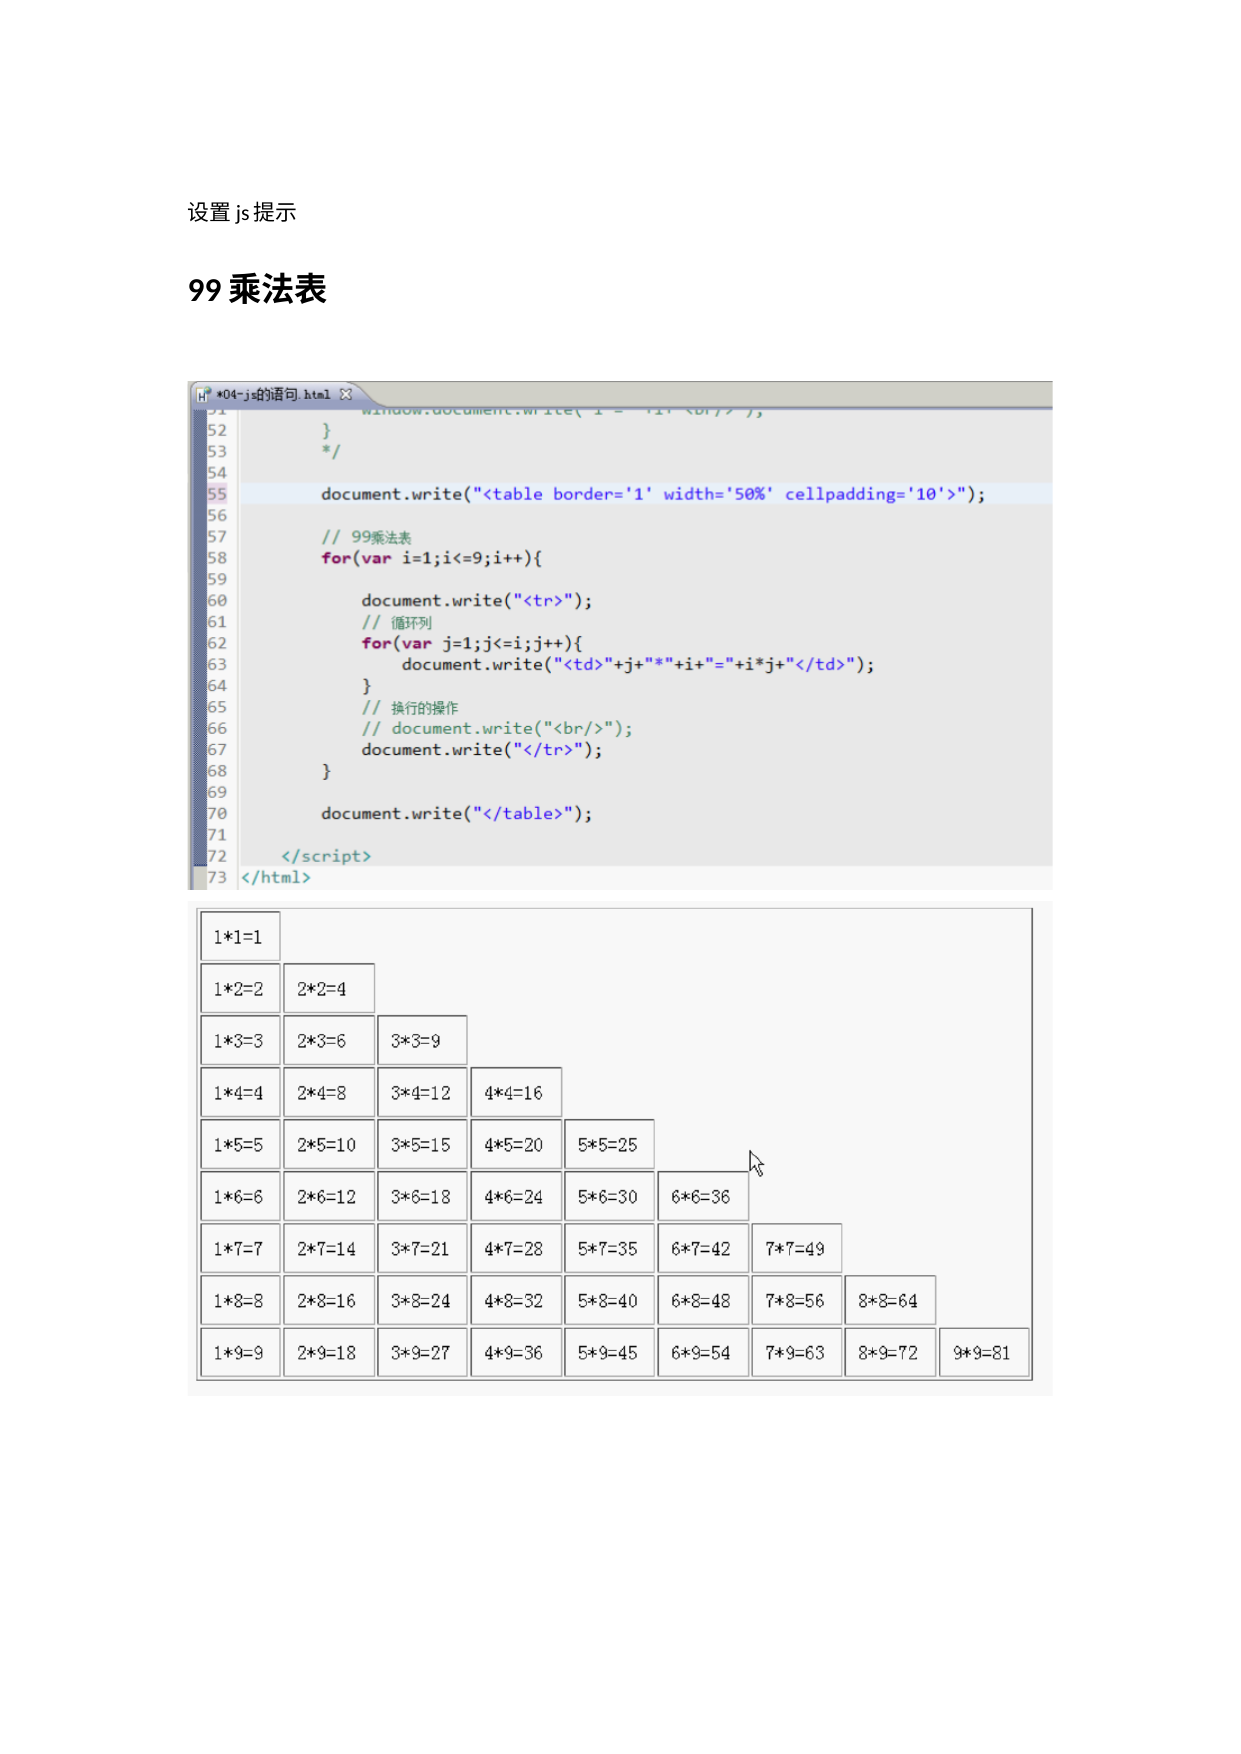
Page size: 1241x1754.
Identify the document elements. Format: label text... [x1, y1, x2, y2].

subtitle 99乘法表 [187, 254, 1053, 319]
picture [187, 901, 1053, 1396]
text 设置js提示 [187, 194, 1053, 227]
picture [187, 381, 1053, 890]
